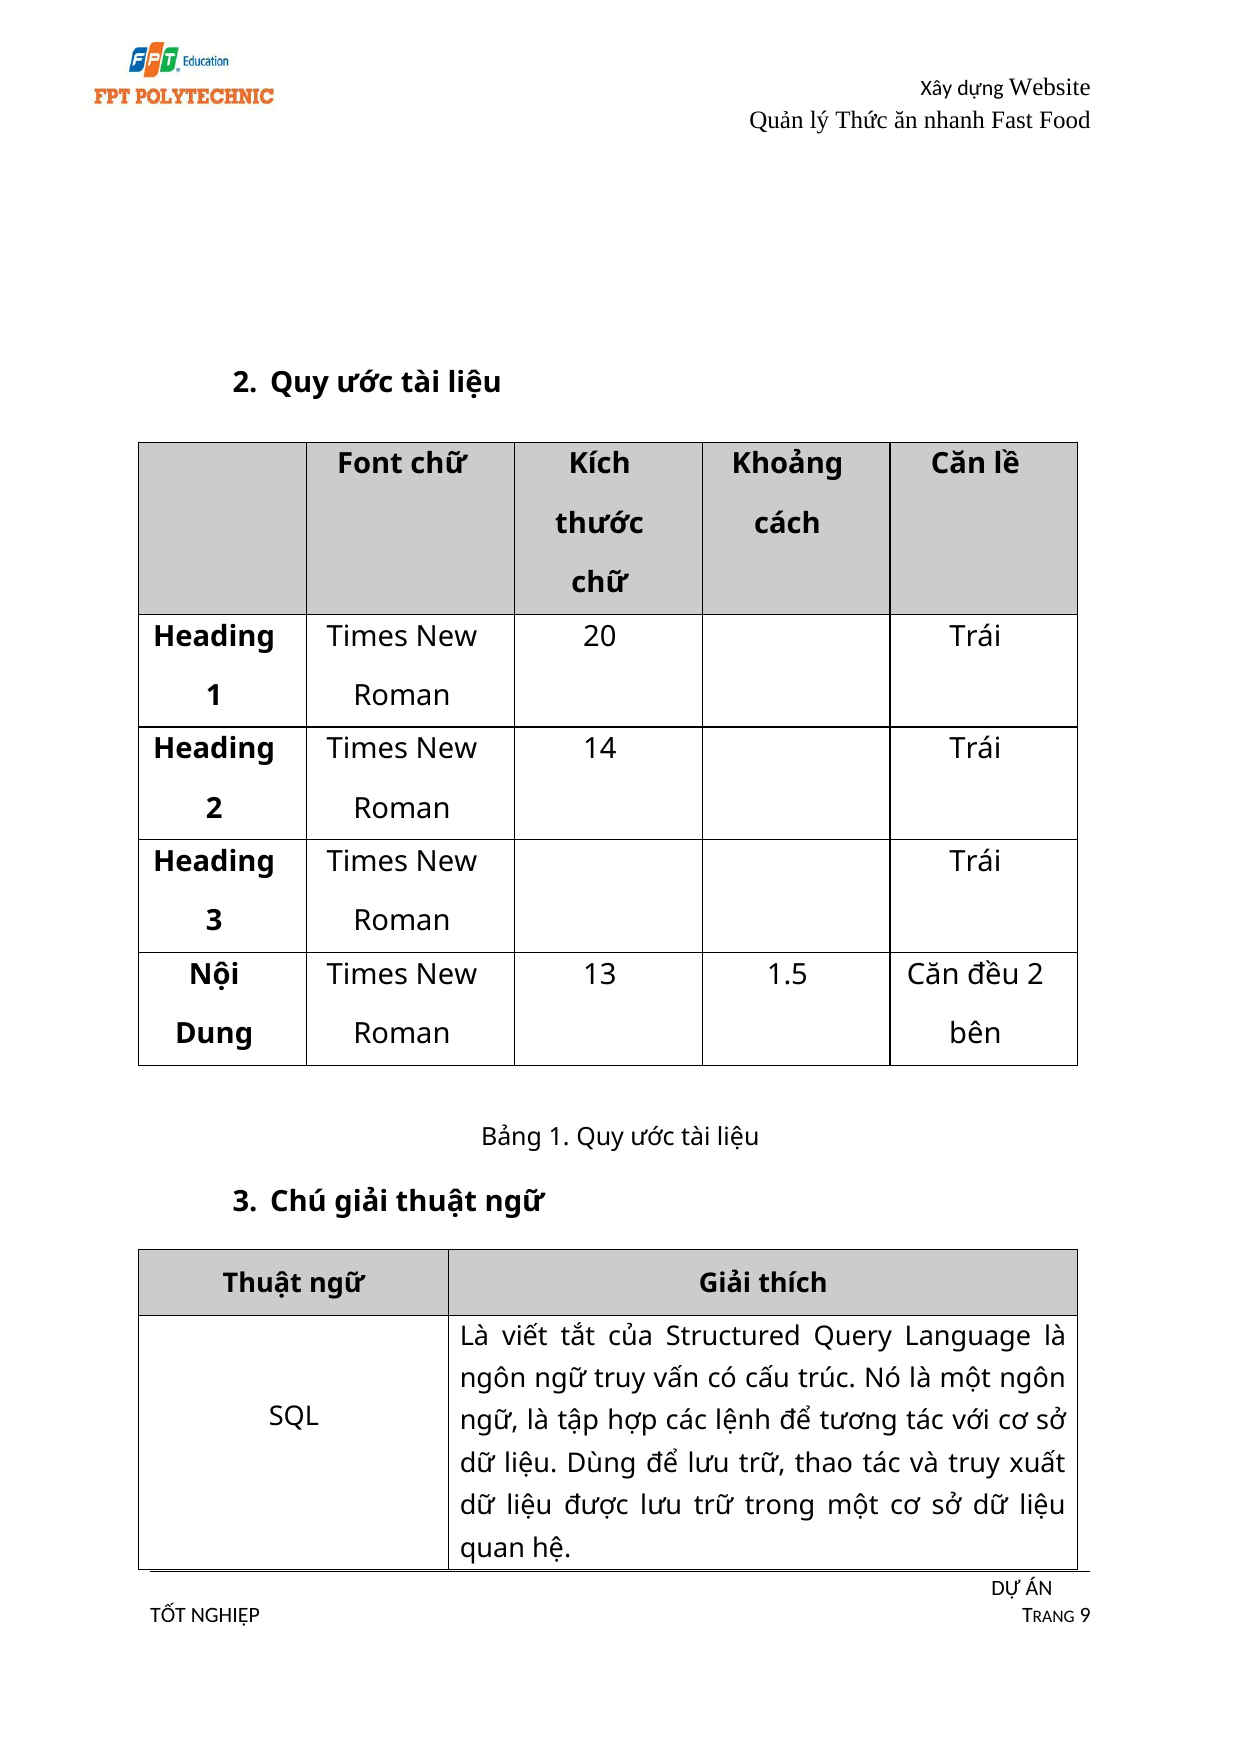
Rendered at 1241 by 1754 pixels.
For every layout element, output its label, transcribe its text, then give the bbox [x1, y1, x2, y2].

table_header Kích thước chữ [515, 443, 702, 614]
table_header Khoảng cách [703, 443, 889, 614]
table_cell Căn đều 2 bên [891, 953, 1077, 1064]
table_cell SQL [139, 1316, 448, 1569]
table_cell [703, 615, 889, 726]
table_header Font chữ [307, 443, 514, 614]
table_cell [515, 840, 702, 952]
list Quy ước tài liệu [232, 361, 1072, 401]
table_cell [703, 840, 889, 952]
table_cell Heading 3 [139, 840, 306, 952]
table_header Căn lề [891, 443, 1077, 614]
table_cell 13 [515, 953, 702, 1064]
table_cell Là viết tắt của Structured Query Language là ngôn ngữ truy vấn có cấu trúc. Nó là một ngôn ngữ, là tập hợp các lệnh để tương tác với cơ sở dữ liệu. Dùng để lưu trữ, thao tác và truy xuất dữ liệu được lưu trữ trong một cơ sở dữ liệu quan hệ. [449, 1316, 1077, 1569]
table_header Thuật ngữ [139, 1250, 448, 1315]
text Bảng 1. Quy ước tài liệu [150, 1118, 1090, 1152]
table_cell [703, 728, 889, 839]
list Chú giải thuật ngữ [232, 1180, 1090, 1220]
table_cell Times New Roman [307, 840, 514, 952]
table_cell Nội Dung [139, 953, 306, 1064]
table_cell Trái [891, 840, 1077, 952]
table_header Giải thích [449, 1250, 1077, 1315]
table_cell Trái [891, 728, 1077, 839]
table_cell Times New Roman [307, 728, 514, 839]
table_header [139, 443, 306, 614]
table_cell Trái [891, 615, 1077, 726]
table_cell Times New Roman [307, 953, 514, 1064]
table_cell 20 [515, 615, 702, 726]
table_cell Heading 1 [139, 615, 306, 726]
table_cell Times New Roman [307, 615, 514, 726]
table_cell 1.5 [703, 953, 889, 1064]
picture [65, 30, 303, 119]
table_cell Heading 2 [139, 728, 306, 839]
table_cell 14 [515, 728, 702, 839]
